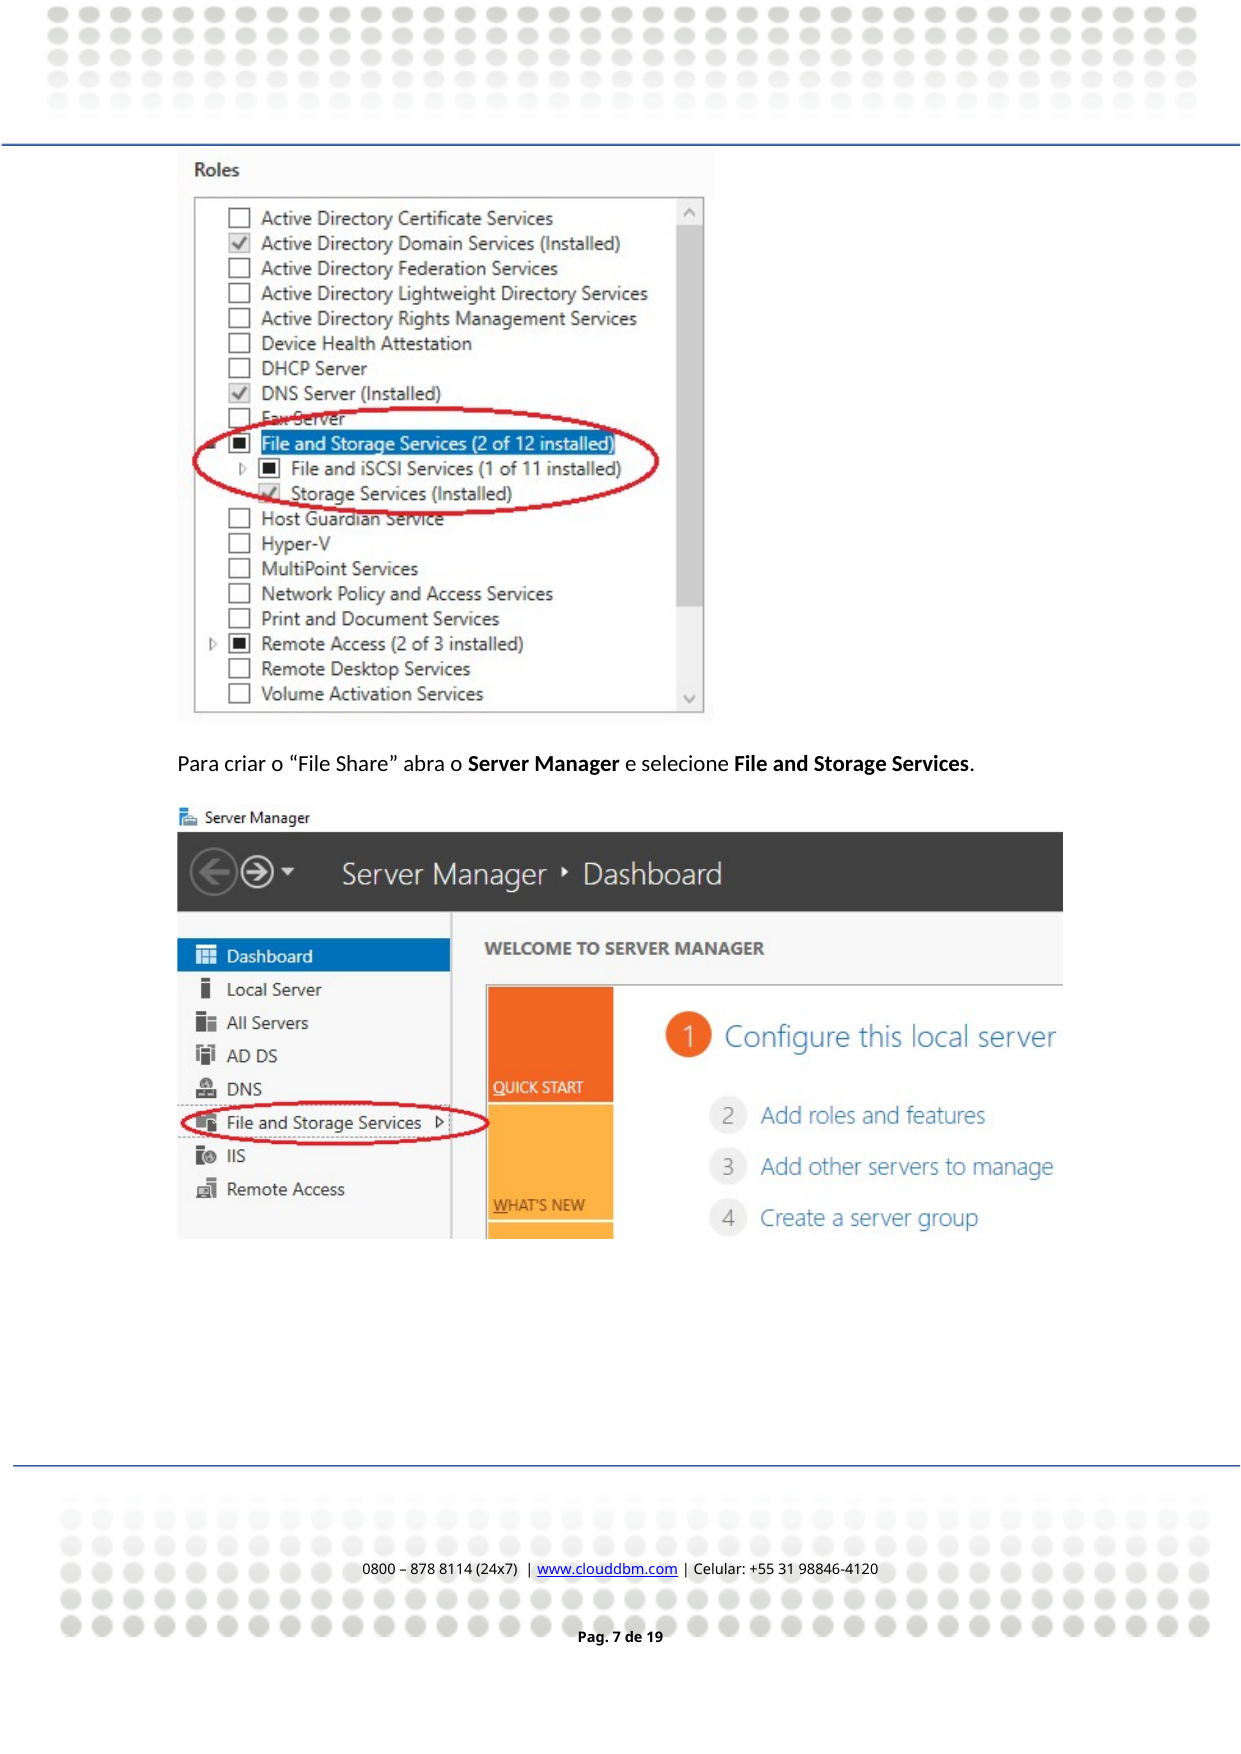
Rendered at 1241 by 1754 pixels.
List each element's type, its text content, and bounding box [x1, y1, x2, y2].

picture [0, 6, 1241, 146]
picture [177, 804, 1063, 1239]
picture [13, 1465, 1241, 1637]
text Para criar o “File Share” abra o Server Manager e selecione File and Storage Services. [177, 749, 1063, 777]
picture [177, 147, 714, 721]
